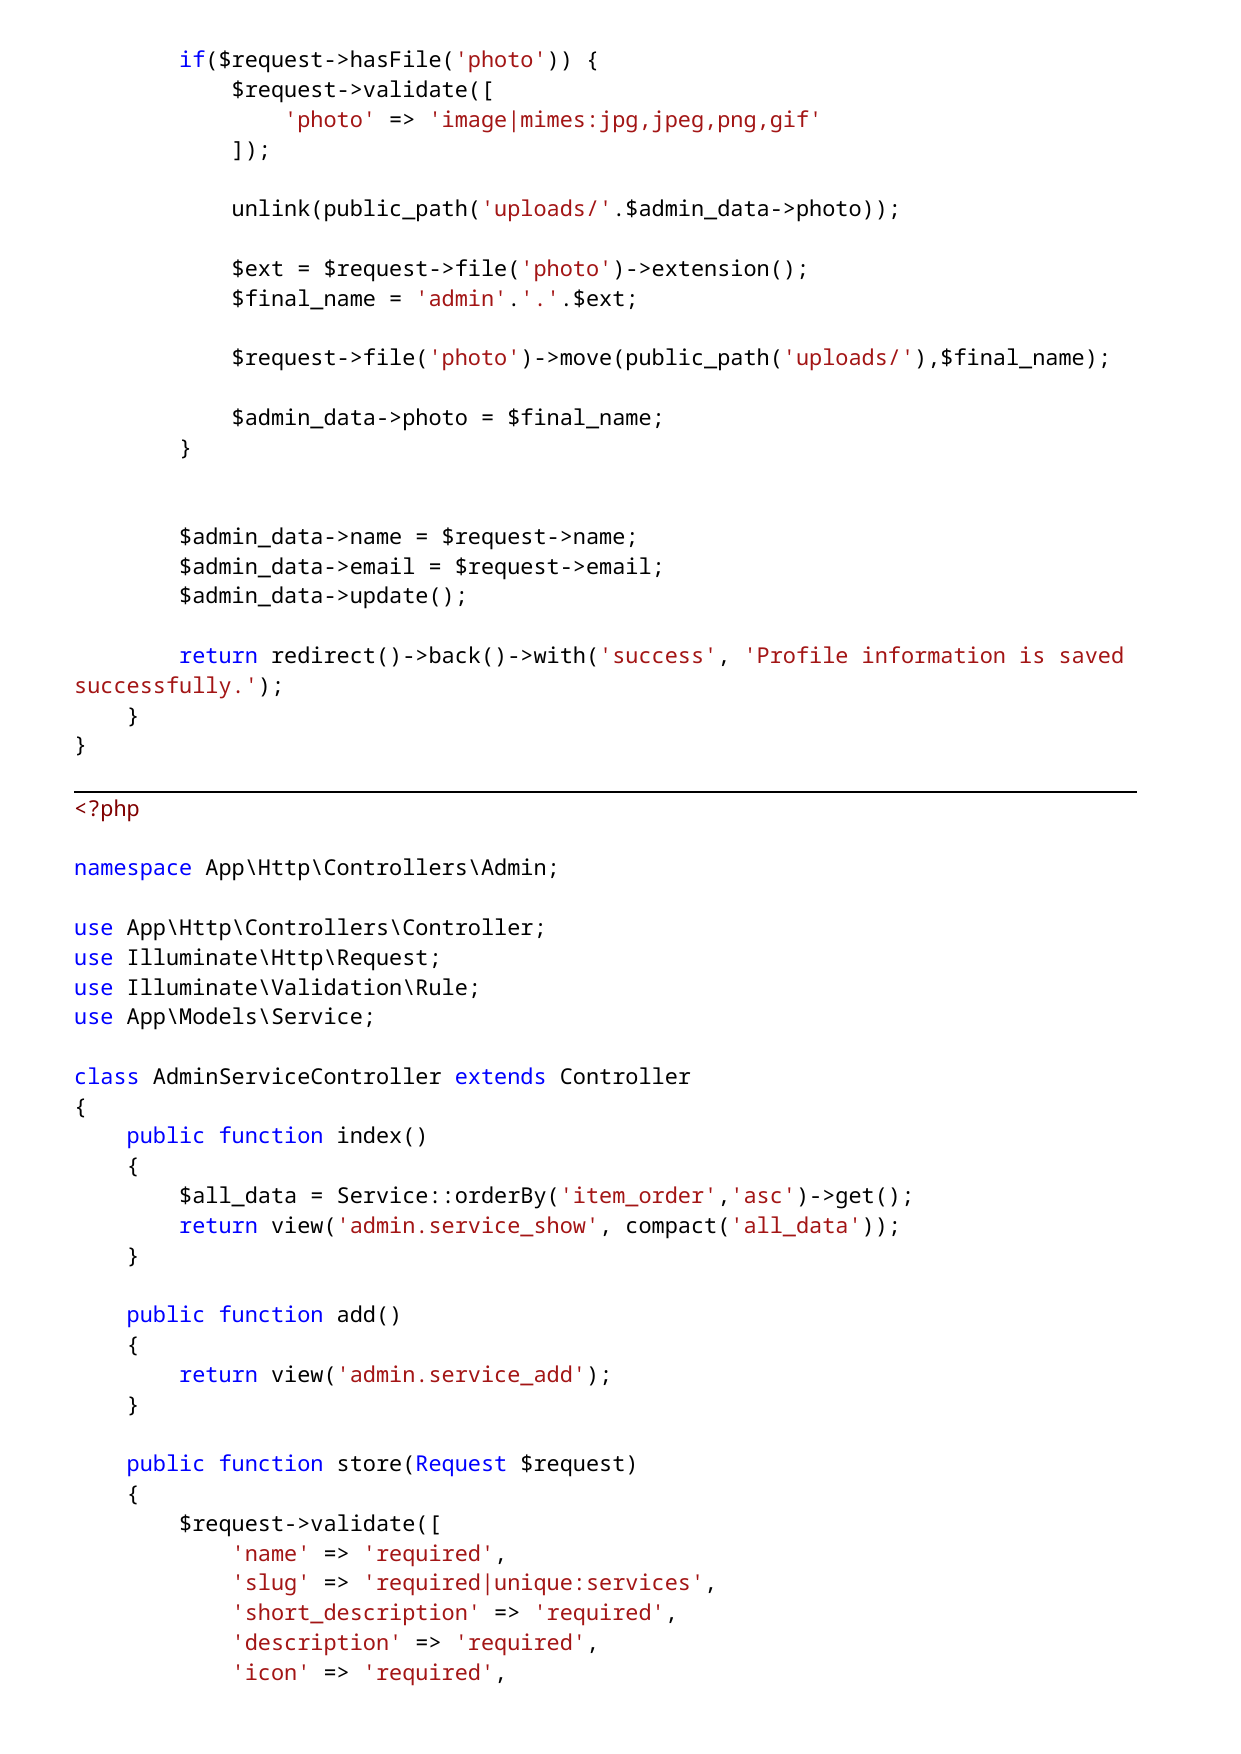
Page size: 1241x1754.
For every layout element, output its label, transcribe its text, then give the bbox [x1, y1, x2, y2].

text use Illuminate\Http\Request; [74, 942, 1137, 971]
text } [74, 1388, 1137, 1418]
text { [74, 1478, 1137, 1508]
text $all_data = Service::orderBy('item_order','asc')->get(); [74, 1180, 1137, 1210]
text $admin_data->update(); [74, 581, 1137, 610]
text namespace App\Http\Controllers\Admin; [74, 852, 1137, 882]
text use App\Http\Controllers\Controller; [74, 912, 1137, 942]
text 'short_description' => 'required', [74, 1597, 1137, 1627]
text } [74, 700, 1137, 729]
text return redirect()->back()->with('success', 'Profile information is saved successfully.'); [74, 640, 1137, 700]
text $admin_data->name = $request->name; [74, 521, 1137, 551]
text $request->file('photo')->move(public_path('uploads/'),$final_name); [74, 342, 1137, 372]
text return view('admin.service_show', compact('all_data')); [74, 1210, 1137, 1239]
text } [74, 729, 1137, 759]
text { [74, 1329, 1137, 1359]
text class AdminServiceController extends Controller [74, 1061, 1137, 1091]
text 'icon' => 'required', [74, 1657, 1137, 1686]
text { [74, 1091, 1137, 1120]
text 'name' => 'required', [74, 1537, 1137, 1567]
text return view('admin.service_add'); [74, 1359, 1137, 1388]
text unlink(public_path('uploads/'.$admin_data->photo)); [74, 193, 1137, 223]
text 'slug' => 'required|unique:services', [74, 1567, 1137, 1597]
text } [74, 432, 1137, 461]
text 'description' => 'required', [74, 1627, 1137, 1657]
text use App\Models\Service; [74, 1001, 1137, 1031]
text 'photo' => 'image|mimes:jpg,jpeg,png,gif' [74, 104, 1137, 134]
text } [74, 1239, 1137, 1269]
text $ext = $request->file('photo')->extension(); [74, 253, 1137, 283]
text $request->validate([ [74, 1508, 1137, 1537]
text ]); [74, 134, 1137, 163]
text $final_name = 'admin'.'.'.$ext; [74, 283, 1137, 312]
text if($request->hasFile('photo')) { [74, 44, 1137, 74]
text public function add() [74, 1299, 1137, 1329]
text { [74, 1150, 1137, 1180]
text $request->validate([ [74, 74, 1137, 104]
text public function index() [74, 1120, 1137, 1150]
text $admin_data->email = $request->email; [74, 551, 1137, 581]
text $admin_data->photo = $final_name; [74, 402, 1137, 432]
text <?php [74, 793, 1137, 822]
text public function store(Request $request) [74, 1448, 1137, 1478]
text use Illuminate\Validation\Rule; [74, 971, 1137, 1001]
